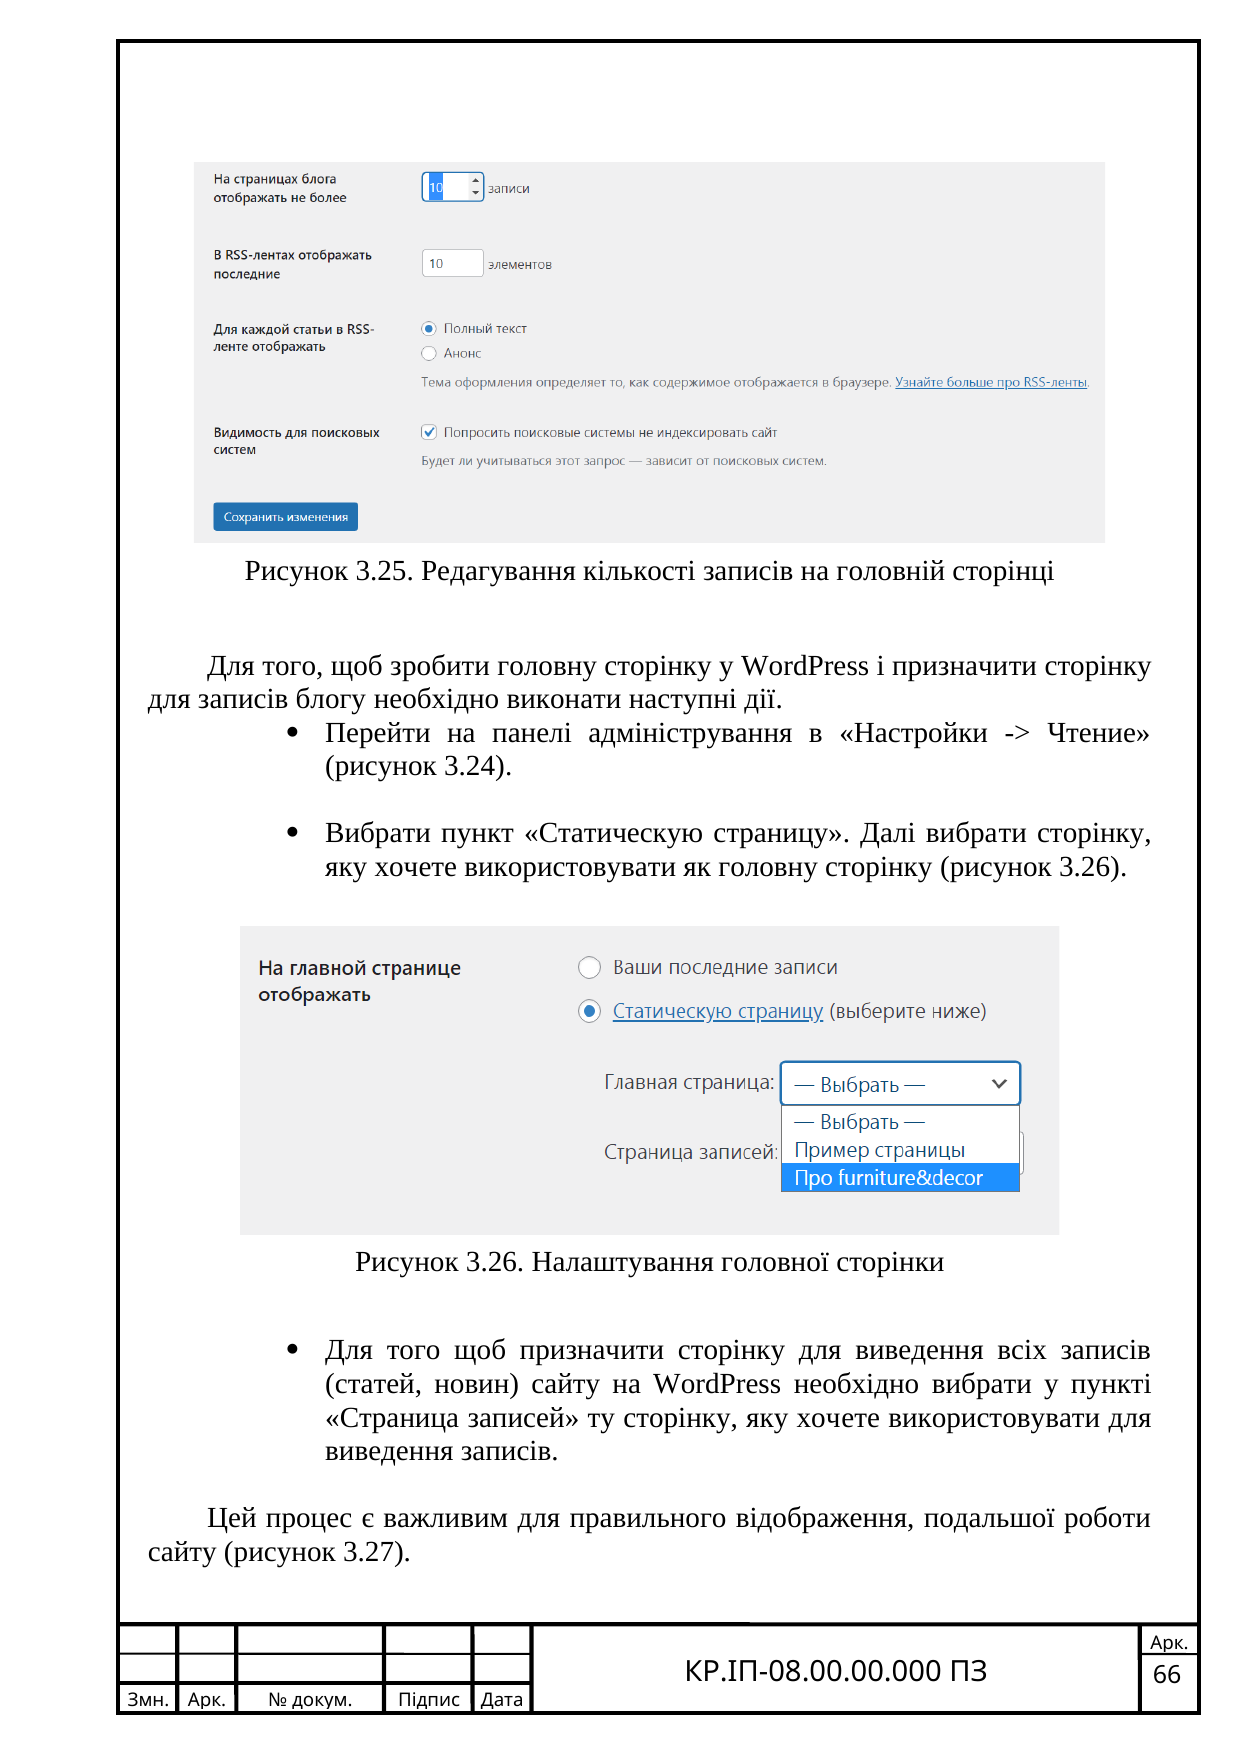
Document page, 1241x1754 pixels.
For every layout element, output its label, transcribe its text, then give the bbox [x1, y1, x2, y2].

text Рисунок 3.25. Редагування кількості записів на головній сторінці [148, 553, 1152, 587]
list Для того щоб призначити сторінку для виведення всіх записів (статей, новин) сайту на WordPress необхідно вибрати у пункті «Страница записей» ту сторінку, яку хочете використовувати для виведення записів. [287, 1332, 1152, 1467]
list Цей процес є важливим для правильного відображення, подальшої роботи сайту (рисунок 3.27). [148, 1500, 1152, 1567]
list Вибрати пункт «Статическую страницу». Далі вибрати сторінку, яку хочете використовувати як головну сторінку (рисунок 3.26). [287, 815, 1152, 883]
text Рисунок 3.26. Налаштування головної сторінки [148, 1244, 1152, 1278]
picture [240, 926, 1060, 1235]
list Перейти на панелі адміністрування в «Настройки -> Чтение» (рисунок 3.24). [287, 715, 1152, 782]
text Для того, щоб зробити головну сторінку у WordPress і призначити сторінку для записів блогу необхідно виконати наступні дії. [148, 648, 1152, 715]
picture [193, 162, 1106, 543]
